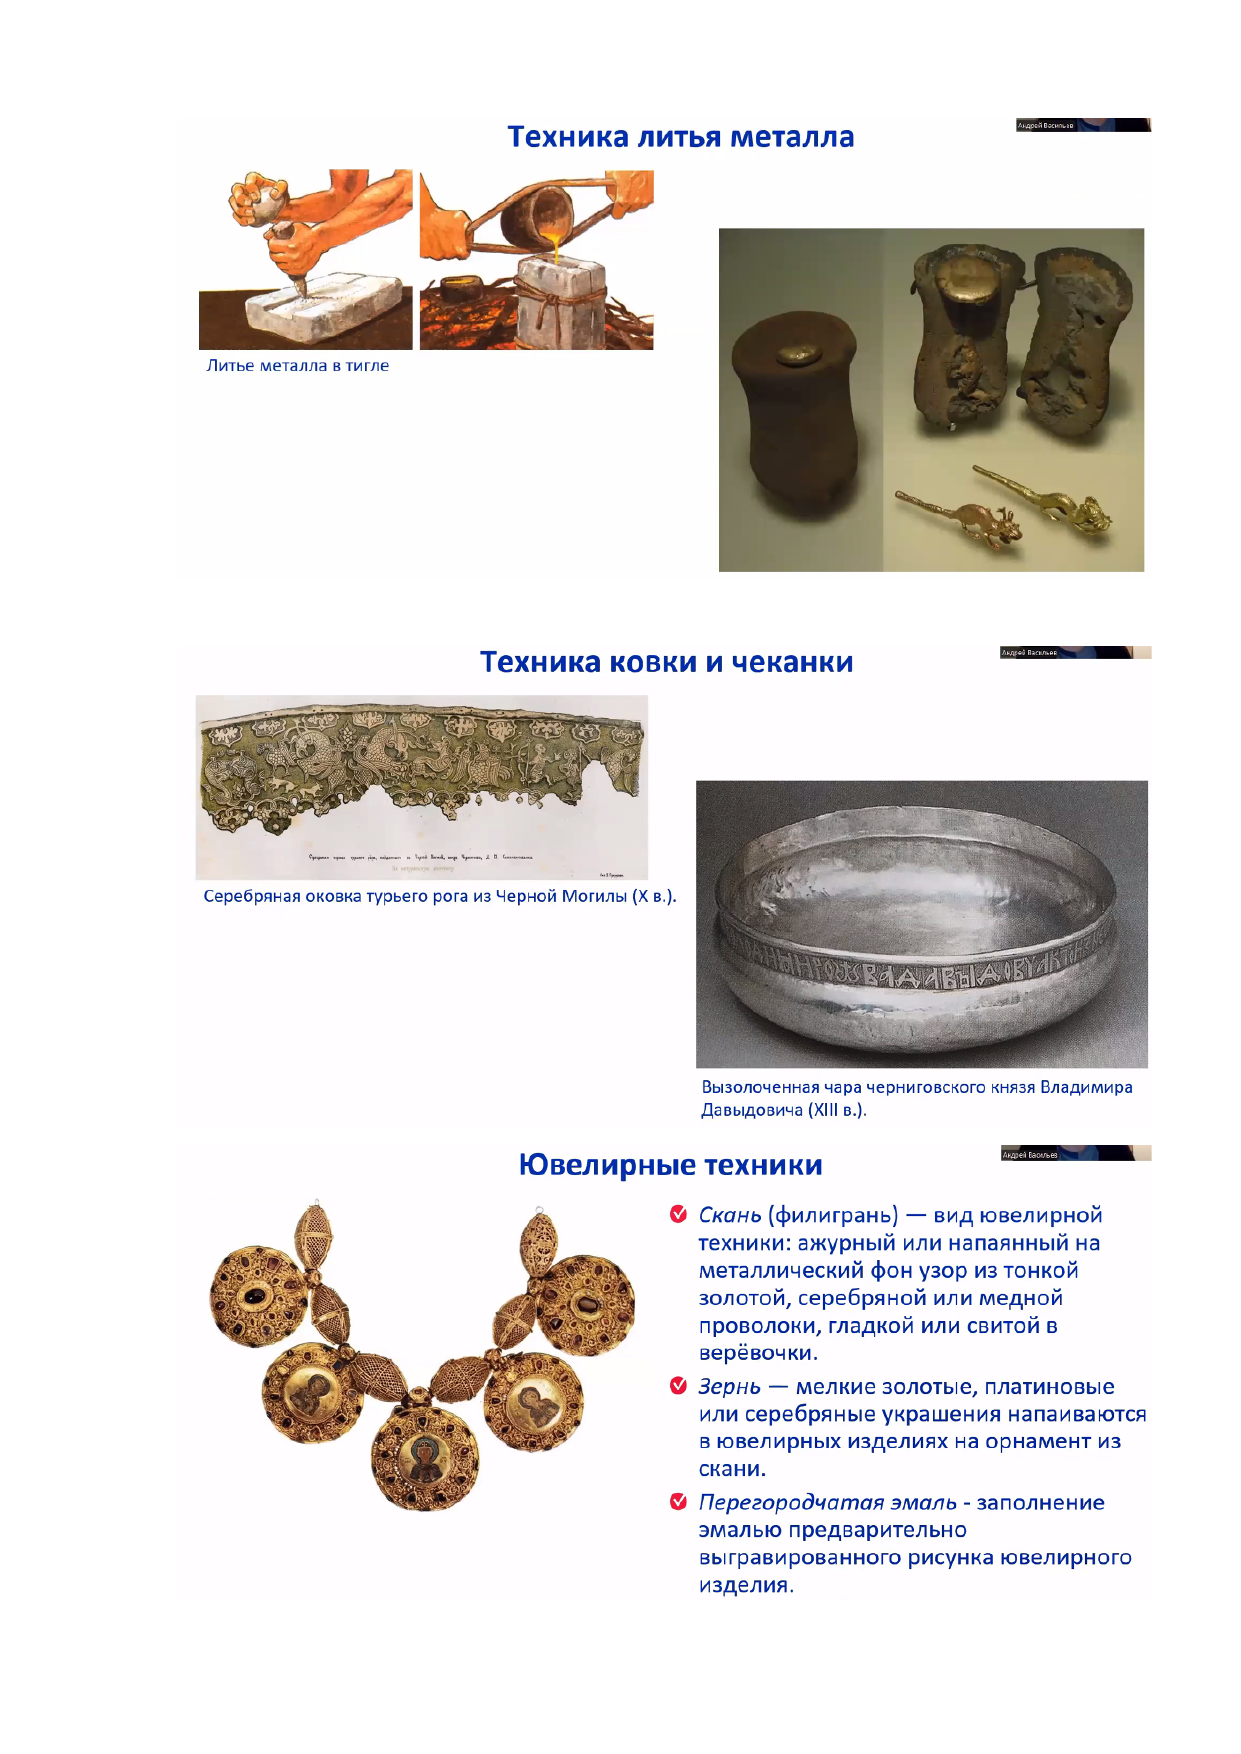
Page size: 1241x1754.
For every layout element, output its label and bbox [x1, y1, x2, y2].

picture [177, 646, 1152, 1127]
picture [177, 118, 1152, 581]
picture [177, 1145, 1152, 1600]
